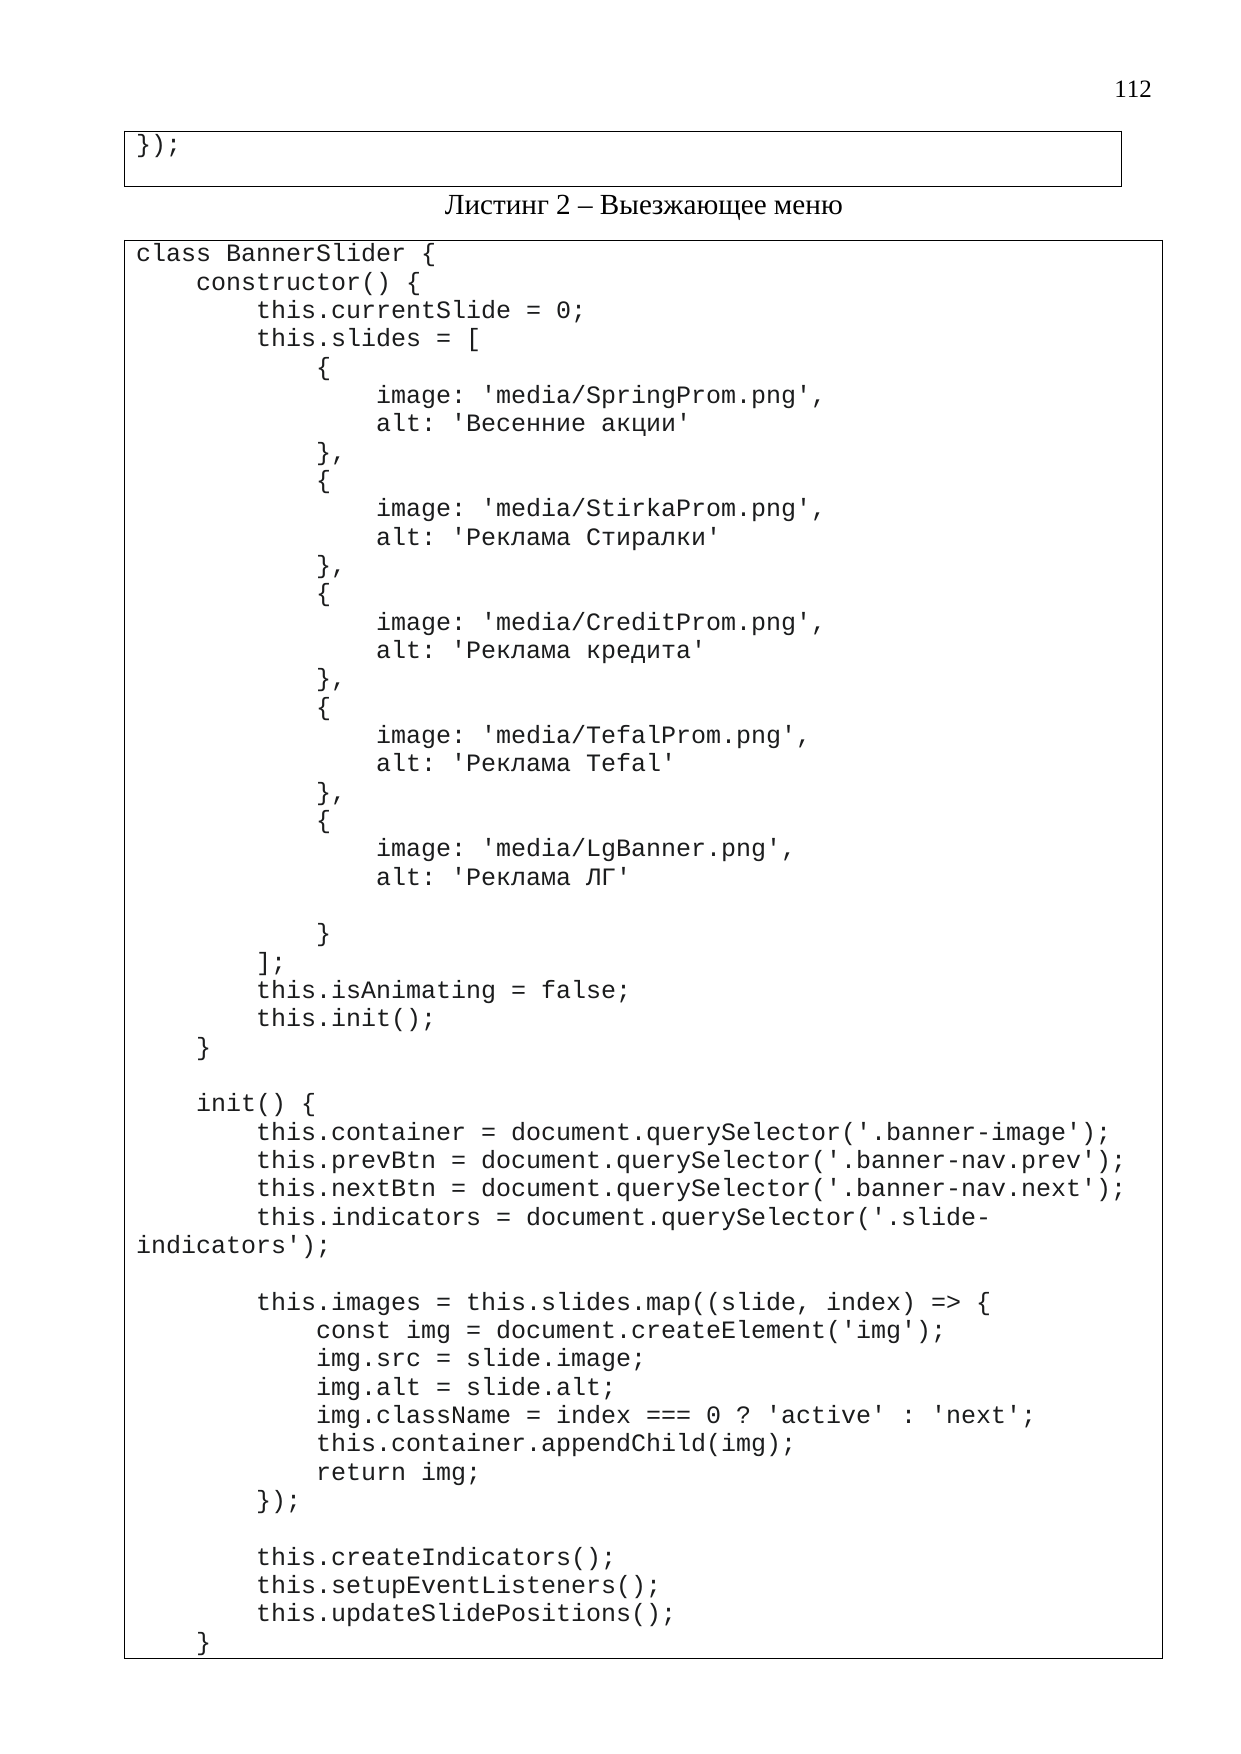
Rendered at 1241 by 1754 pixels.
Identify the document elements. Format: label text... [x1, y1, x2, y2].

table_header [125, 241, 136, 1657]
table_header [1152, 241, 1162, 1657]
text Листинг 2 – Выезжающее меню [136, 187, 1152, 221]
